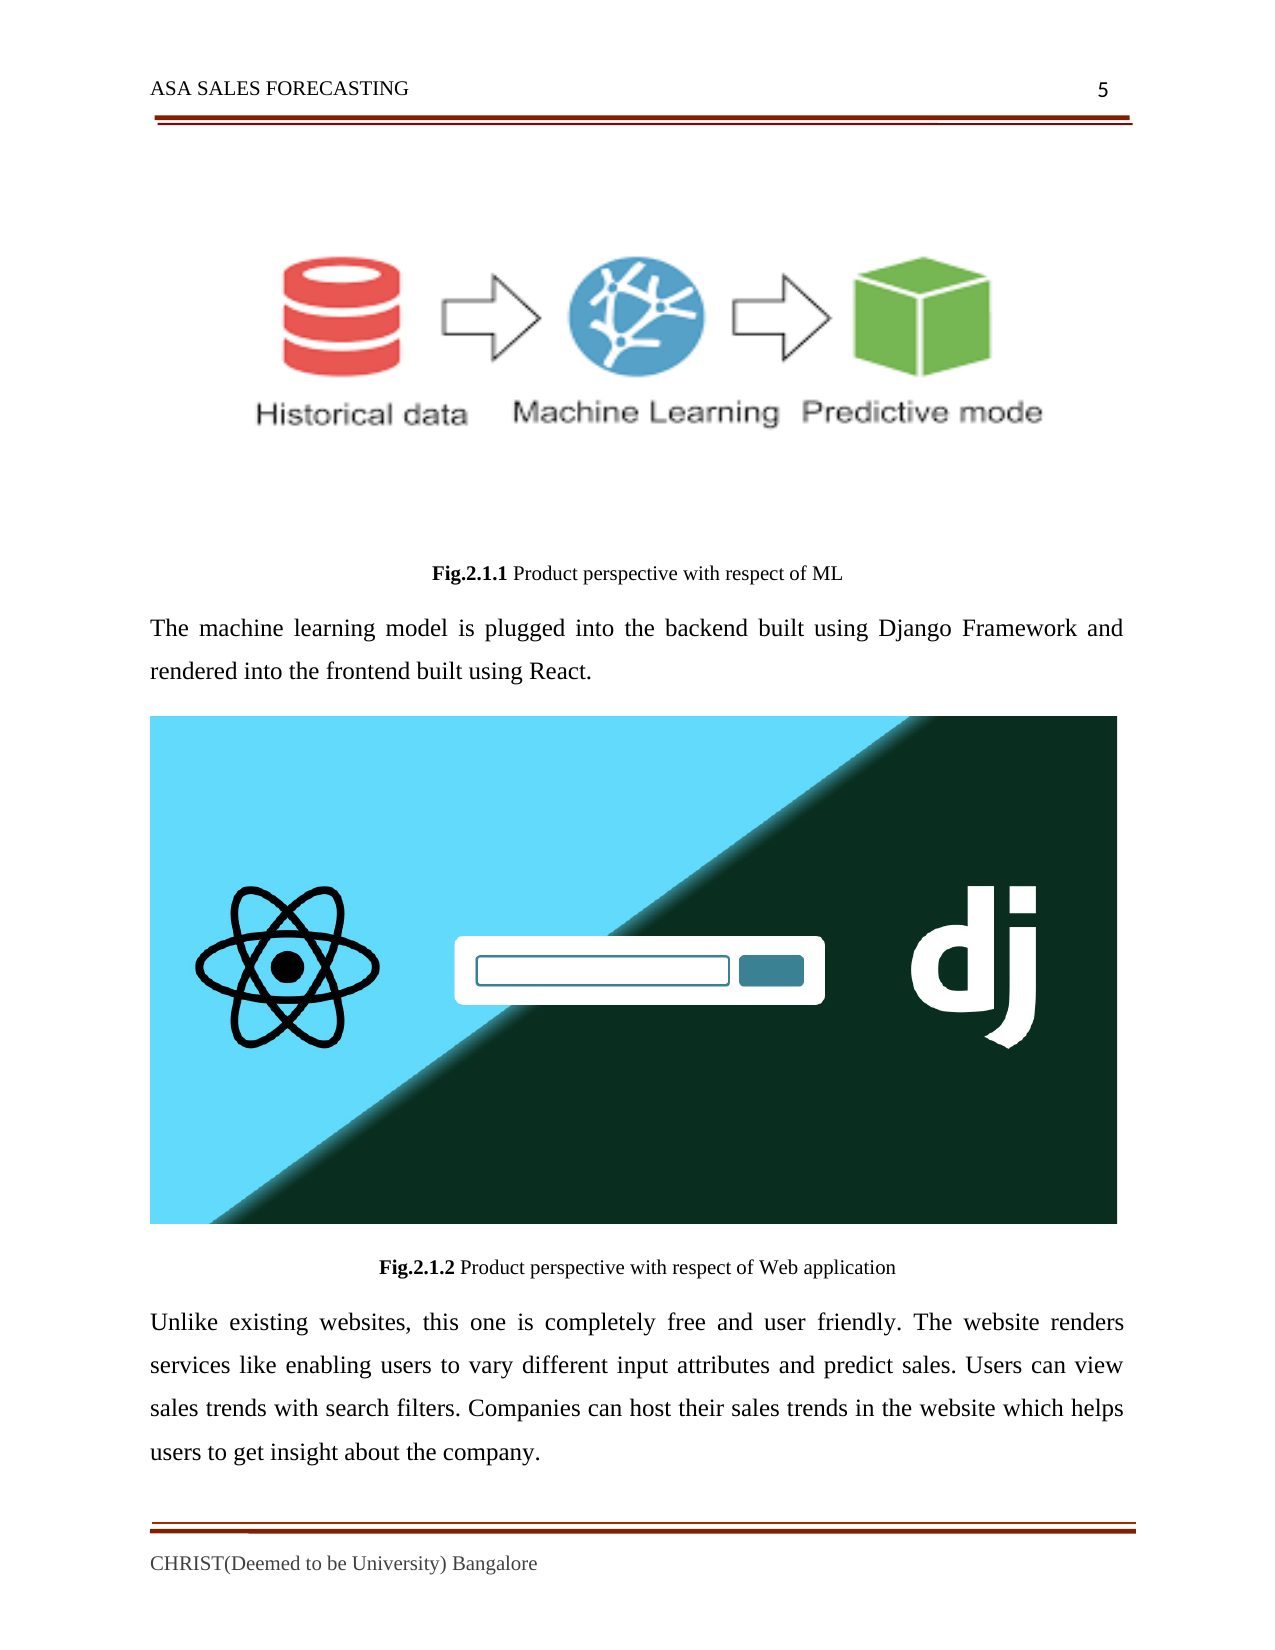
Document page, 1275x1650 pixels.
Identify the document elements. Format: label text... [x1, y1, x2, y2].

text Fig.2.1.1 Product perspective with respect of ML [150, 561, 1125, 584]
picture [230, 156, 1045, 530]
text Unlike existing websites, this one is completely free and user friendly. The website renders services like enabling users to vary different input attributes and predict sales. Users can view sales trends with search filters. Companies can host their sales trends in the website which helps users to get insight about the company. [150, 1307, 1125, 1465]
text The machine learning model is plugged into the backend built using Django Framework and rendered into the frontend built using React. [150, 613, 1125, 685]
text Fig.2.1.2 Product perspective with respect of Web application [150, 1254, 1125, 1279]
picture [150, 716, 1118, 1224]
